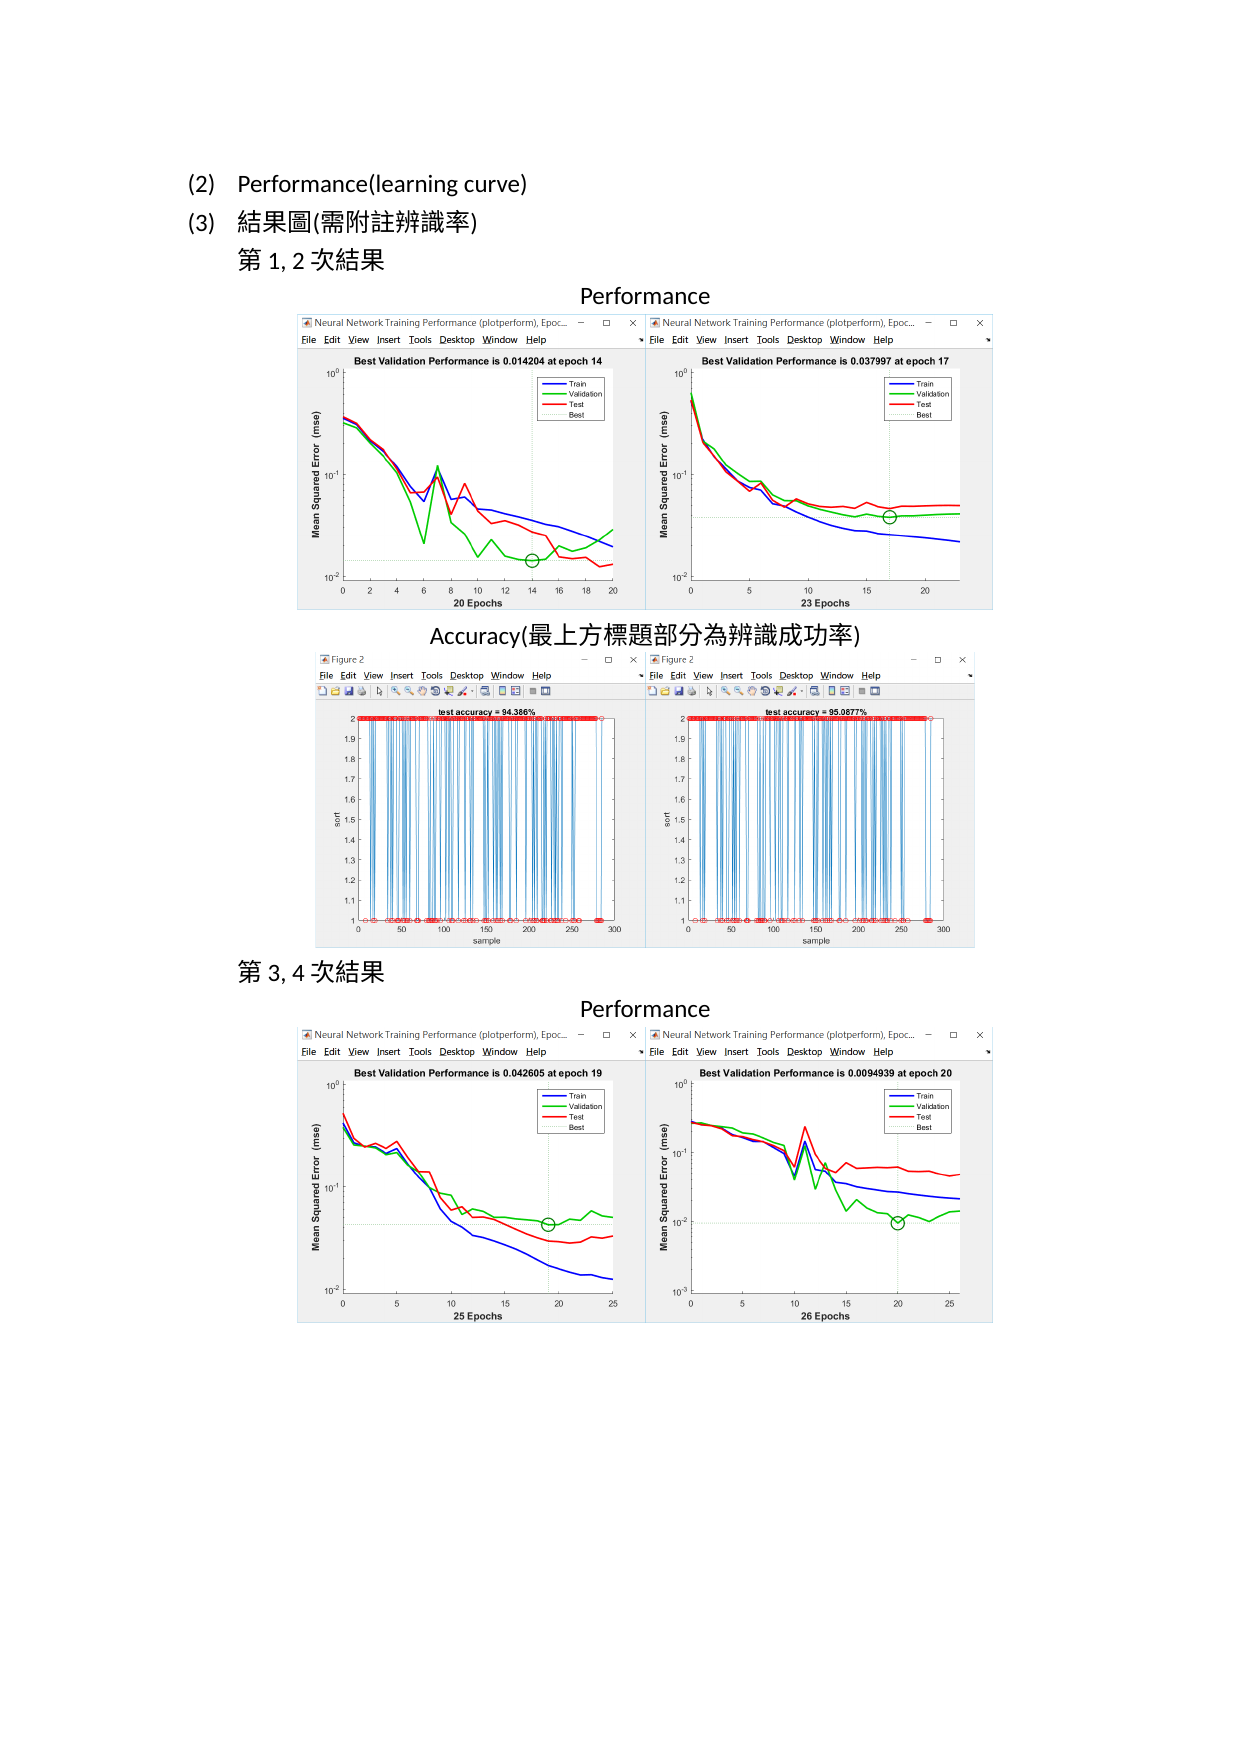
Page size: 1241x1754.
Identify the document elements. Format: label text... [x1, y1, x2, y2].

picture [297, 1027, 993, 1323]
picture [297, 314, 993, 610]
list 結果圖(需附註辨識率) [187, 202, 1053, 239]
list Performance(learning curve) [187, 164, 1053, 202]
list Performance [237, 277, 1053, 314]
list 第1, 2次結果 [237, 239, 1053, 277]
list Performance [237, 989, 1053, 1027]
list Accuracy(最上方標題部分為辨識成功率) [237, 614, 1053, 652]
list 第3, 4次結果 [237, 952, 1053, 989]
picture [315, 652, 975, 948]
